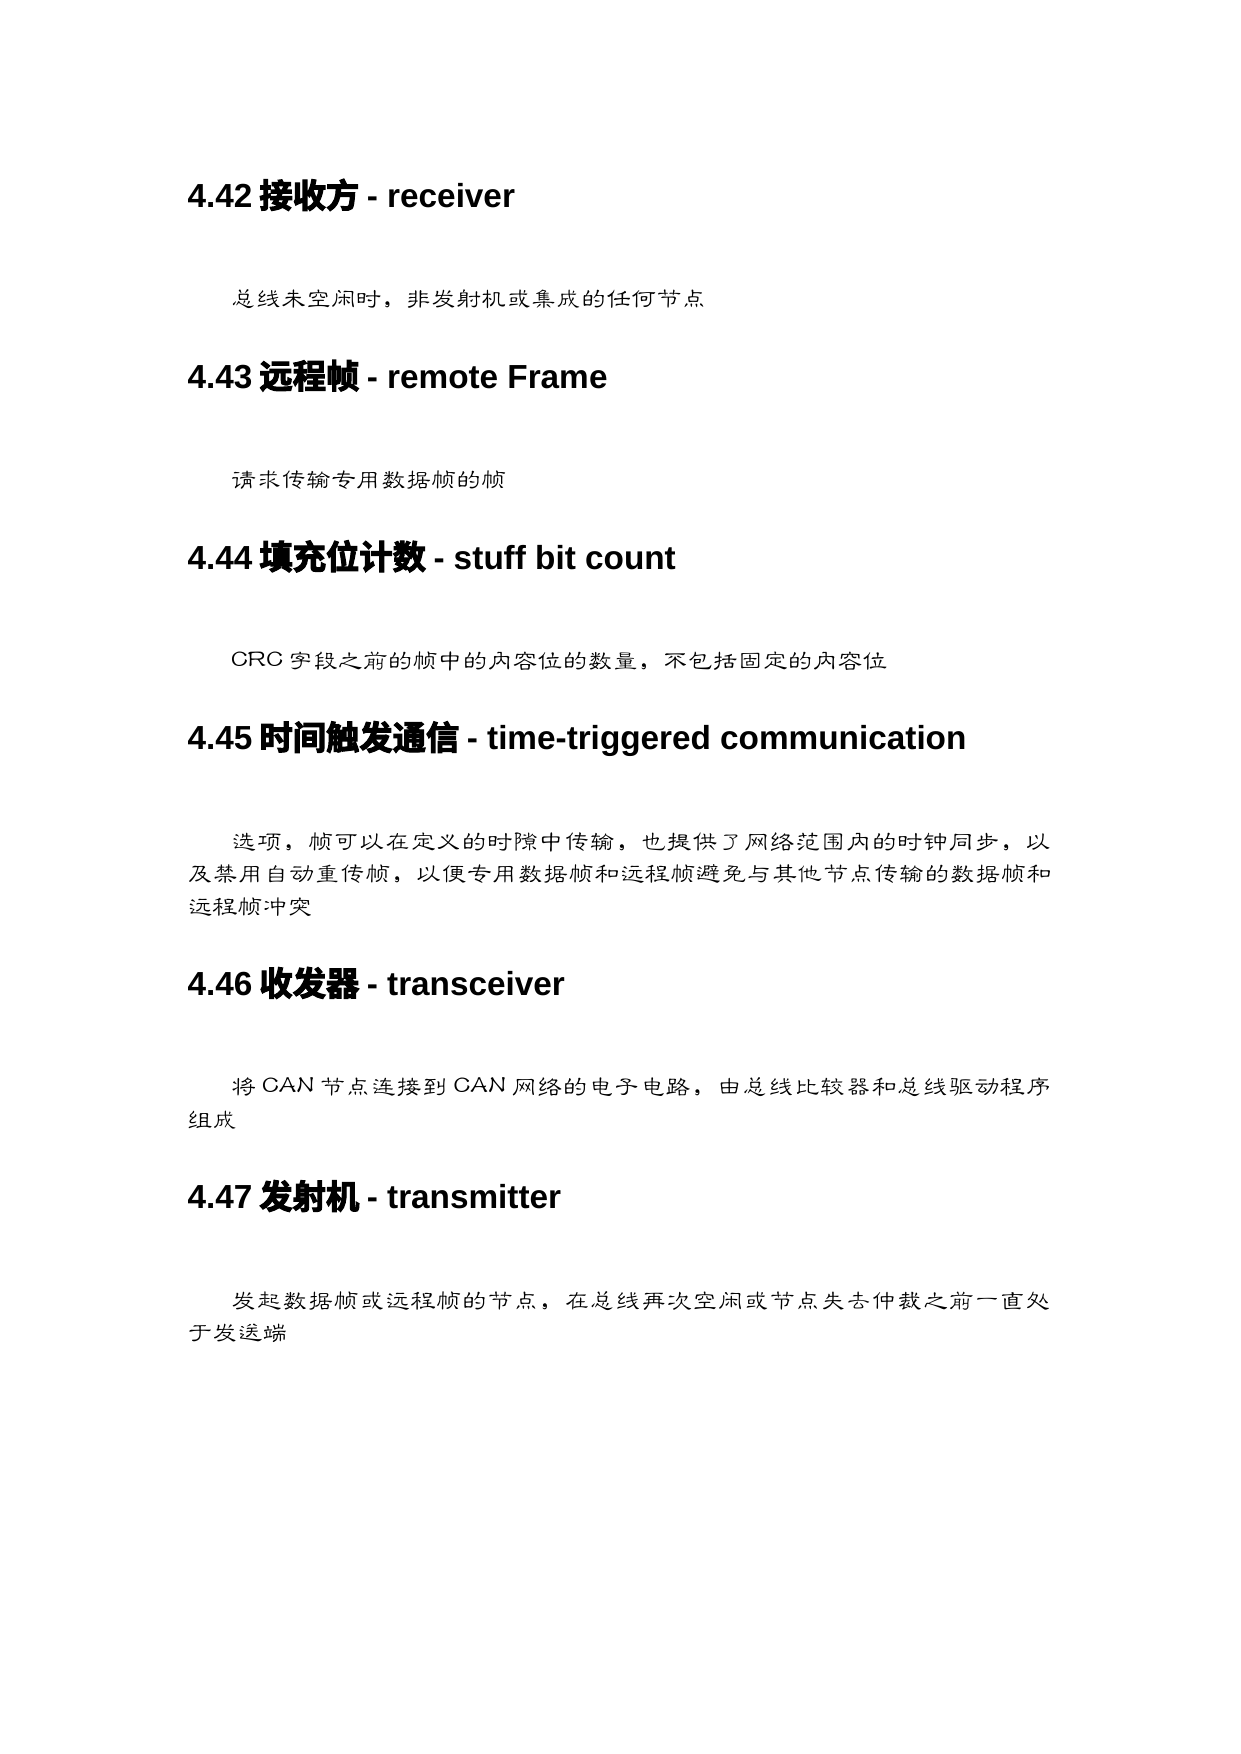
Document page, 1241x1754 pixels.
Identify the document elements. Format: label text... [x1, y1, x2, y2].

text 选项，帧可以在定义的时隙中传输，也提供了网络范围内的时钟同步，以及禁用自动重传帧，以便专用数据帧和远程帧避免与其他节点传输的数据帧和远程帧冲突 [187, 825, 1053, 923]
subtitle 4.43远程帧 - remote Frame [187, 343, 1053, 408]
subtitle 4.45时间触发通信 - time-triggered communication [187, 704, 1053, 769]
subtitle 4.44填充位计数 - stuff bit count [187, 523, 1053, 588]
text 发起数据帧或远程帧的节点，在总线再次空闲或节点失去仲裁之前一直处于发送端 [187, 1284, 1053, 1349]
subtitle 4.42接收方 - receiver [187, 162, 1053, 227]
text 总线未空闲时，非发射机或集成的任何节点 [187, 283, 1053, 316]
text 请求传输专用数据帧的帧 [187, 464, 1053, 496]
subtitle 4.46收发器 - transceiver [187, 950, 1053, 1015]
subtitle 4.47发射机 - transmitter [187, 1163, 1053, 1228]
text 将CAN节点连接到CAN网络的电子电路，由总线比较器和总线驱动程序组成 [187, 1071, 1053, 1136]
text CRC字段之前的帧中的内容位的数量，不包括固定的内容位 [187, 644, 1053, 677]
